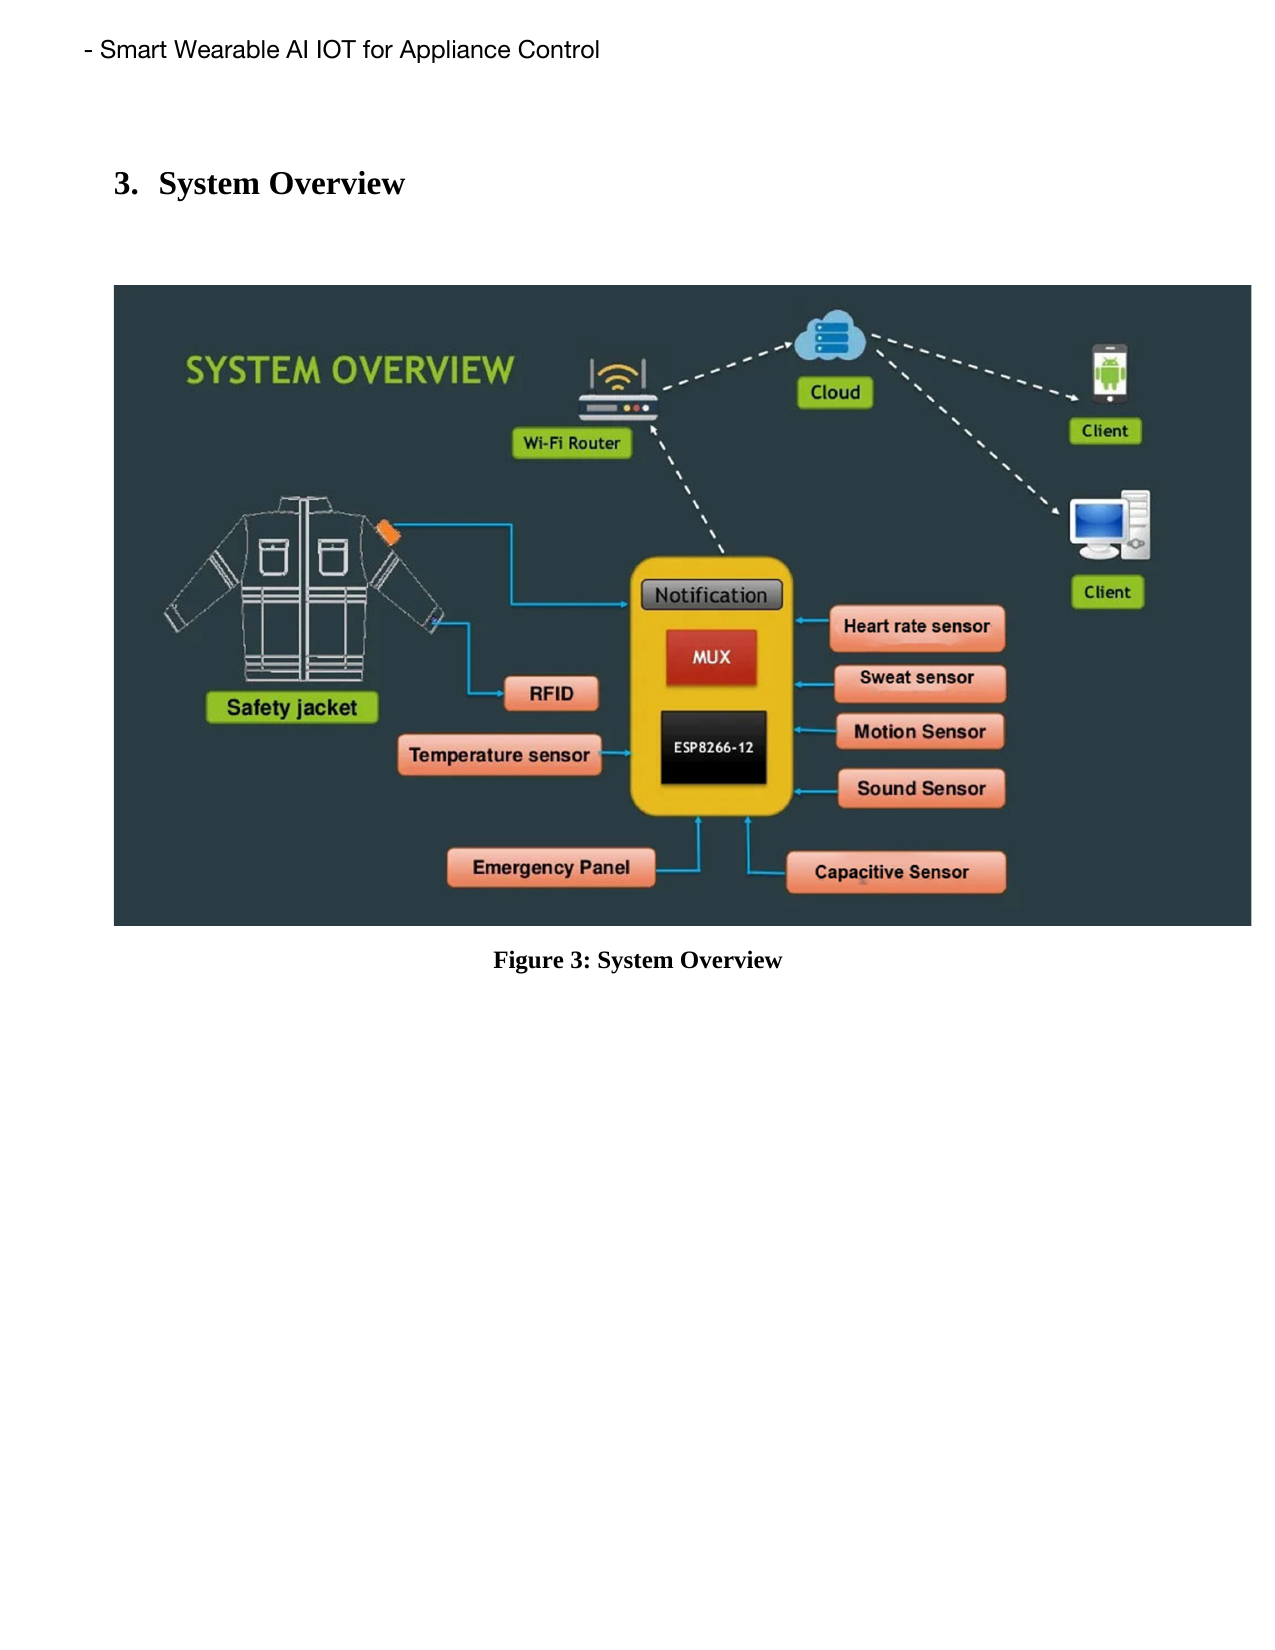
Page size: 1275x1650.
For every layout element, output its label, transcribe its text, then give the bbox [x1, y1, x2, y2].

text 3. System Overview [114, 163, 1221, 201]
picture [113, 285, 1252, 926]
text Figure 3: System Overview [150, 946, 1125, 974]
